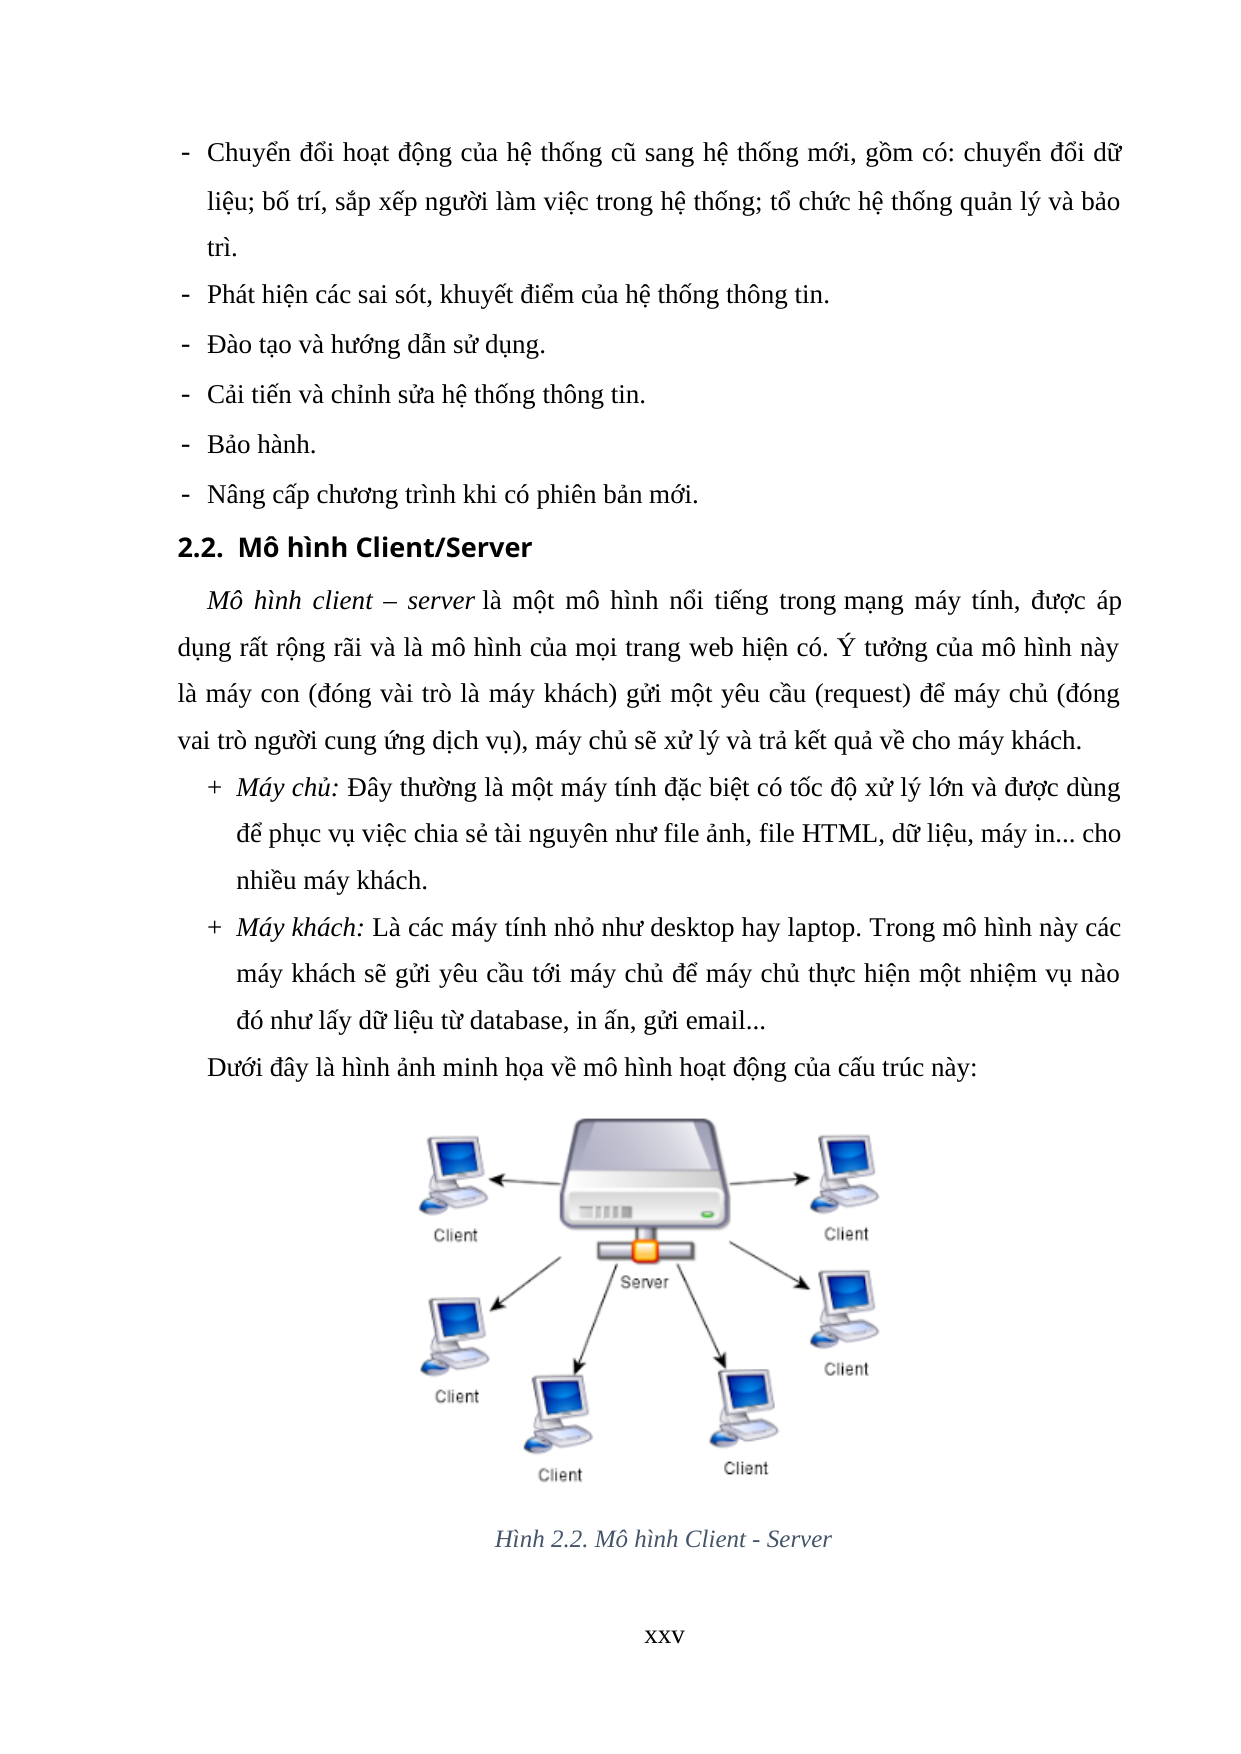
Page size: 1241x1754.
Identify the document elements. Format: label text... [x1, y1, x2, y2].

text Dưới đây là hình ảnh minh họa về mô hình hoạt động của cấu trúc này: [177, 1051, 1122, 1082]
list Cải tiến và chỉnh sửa hệ thống thông tin. [177, 378, 1122, 412]
list Chuyển đổi hoạt động của hệ thống cũ sang hệ thống mới, gồm có: chuyển đổi dữ liệu; bố trí, sắp xếp người làm việc trong hệ thống; tổ chức hệ thống quản lý và bảo trì. [177, 136, 1122, 263]
list Máy khách: Là các máy tính nhỏ như desktop hay laptop. Trong mô hình này các máy khách sẽ gửi yêu cầu tới máy chủ để máy chủ thực hiện một nhiệm vụ nào đó như lấy dữ liệu từ database, in ấn, gửi email... [207, 911, 1122, 1035]
list Nâng cấp chương trình khi có phiên bản mới. [177, 478, 1122, 512]
subtitle Mô hình Client/Server [177, 529, 1122, 566]
text Mô hình client – server là một mô hình nổi tiếng trong mạng máy tính, được áp dụng rất rộng rãi và là mô hình của mọi trang web hiện có. Ý tưởng của mô hình này là máy con (đóng vài trò là máy khách) gửi một yêu cầu (request) để máy chủ (đóng vai trò người cung ứng dịch vụ), máy chủ sẽ xử lý và trả kết quả về cho máy khách. [177, 584, 1122, 755]
list Phát hiện các sai sót, khuyết điểm của hệ thống thông tin. [177, 278, 1122, 312]
list Đào tạo và hướng dẫn sử dụng. [177, 328, 1122, 362]
picture [399, 1097, 900, 1509]
list Bảo hành. [177, 428, 1122, 462]
list Máy chủ: Đây thường là một máy tính đặc biệt có tốc độ xử lý lớn và được dùng để phục vụ việc chia sẻ tài nguyên như file ảnh, file HTML, dữ liệu, máy in... cho nhiều máy khách. [207, 771, 1122, 895]
